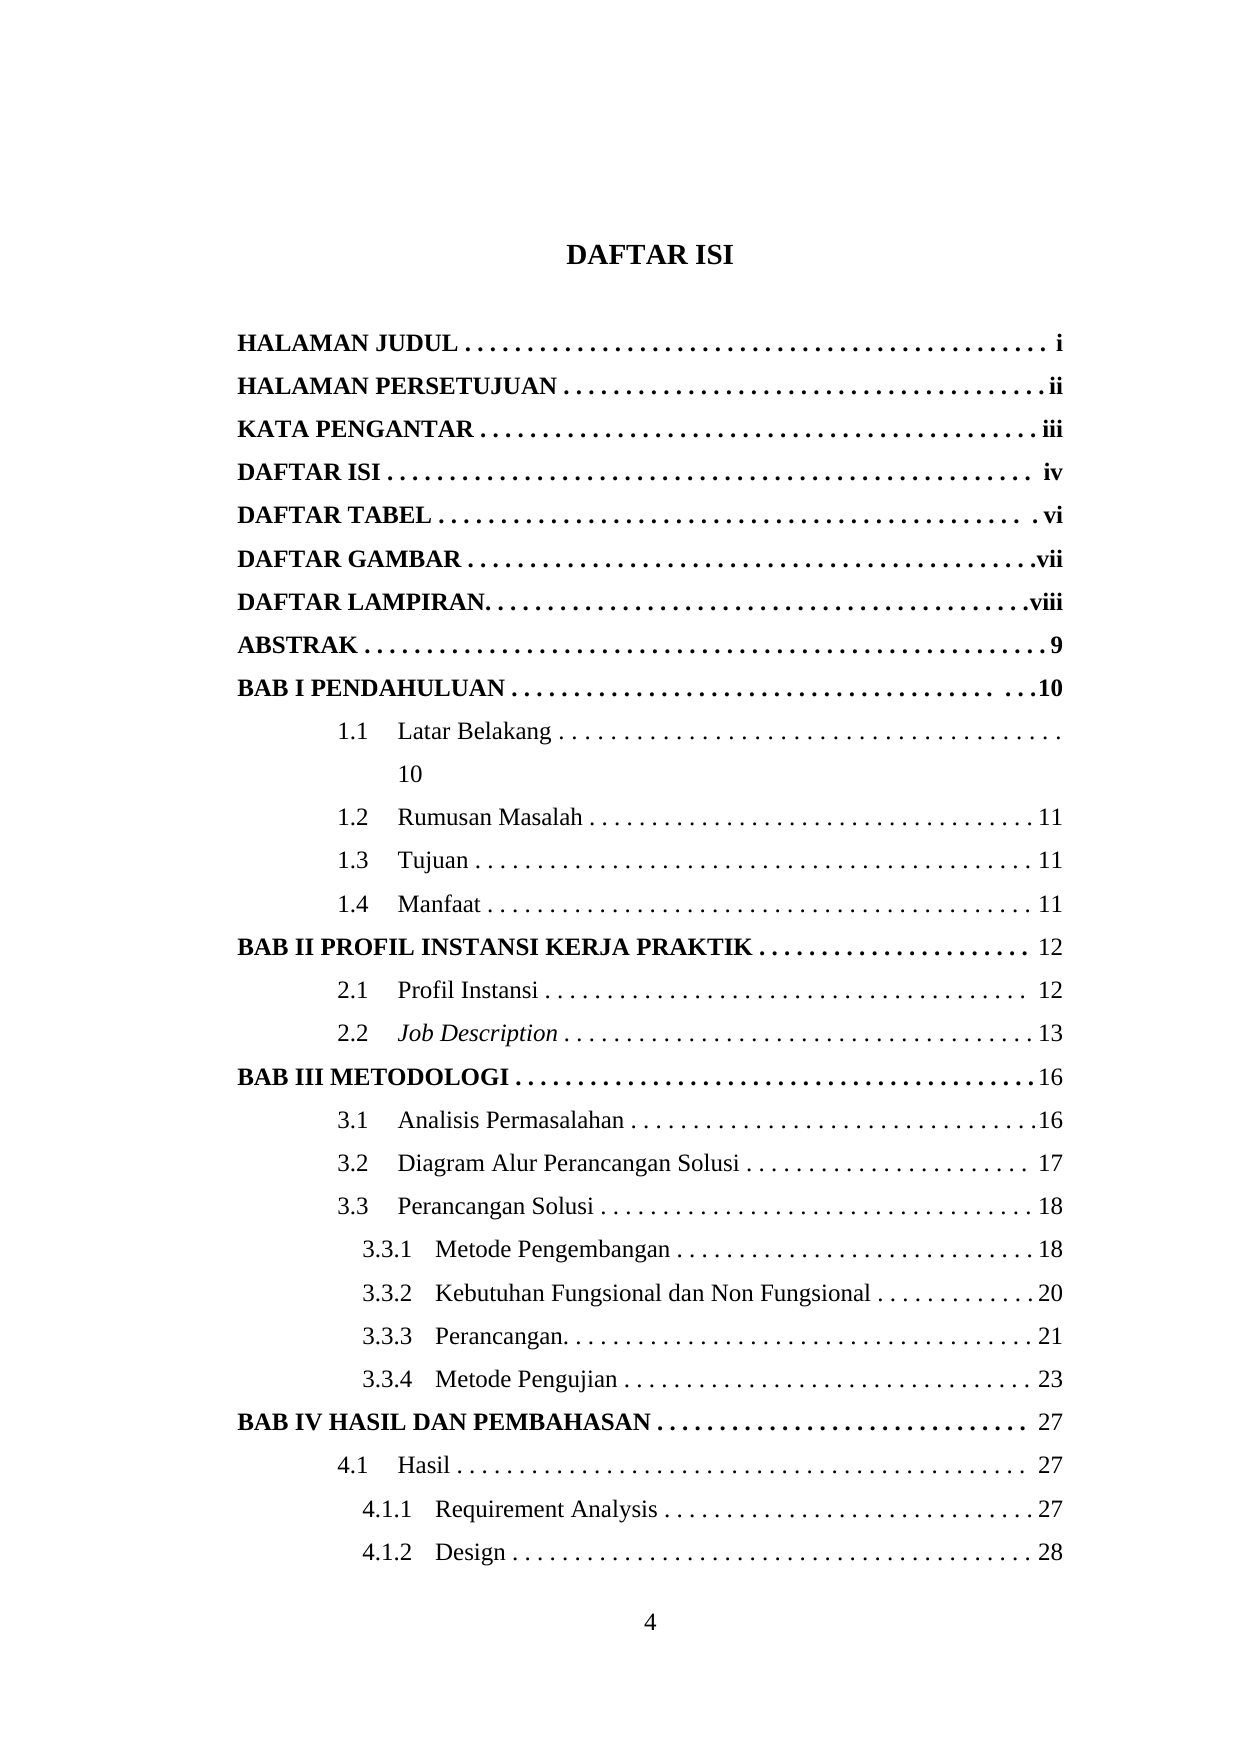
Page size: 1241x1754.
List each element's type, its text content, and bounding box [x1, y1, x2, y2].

subtitle DAFTAR ISI [237, 237, 1063, 271]
